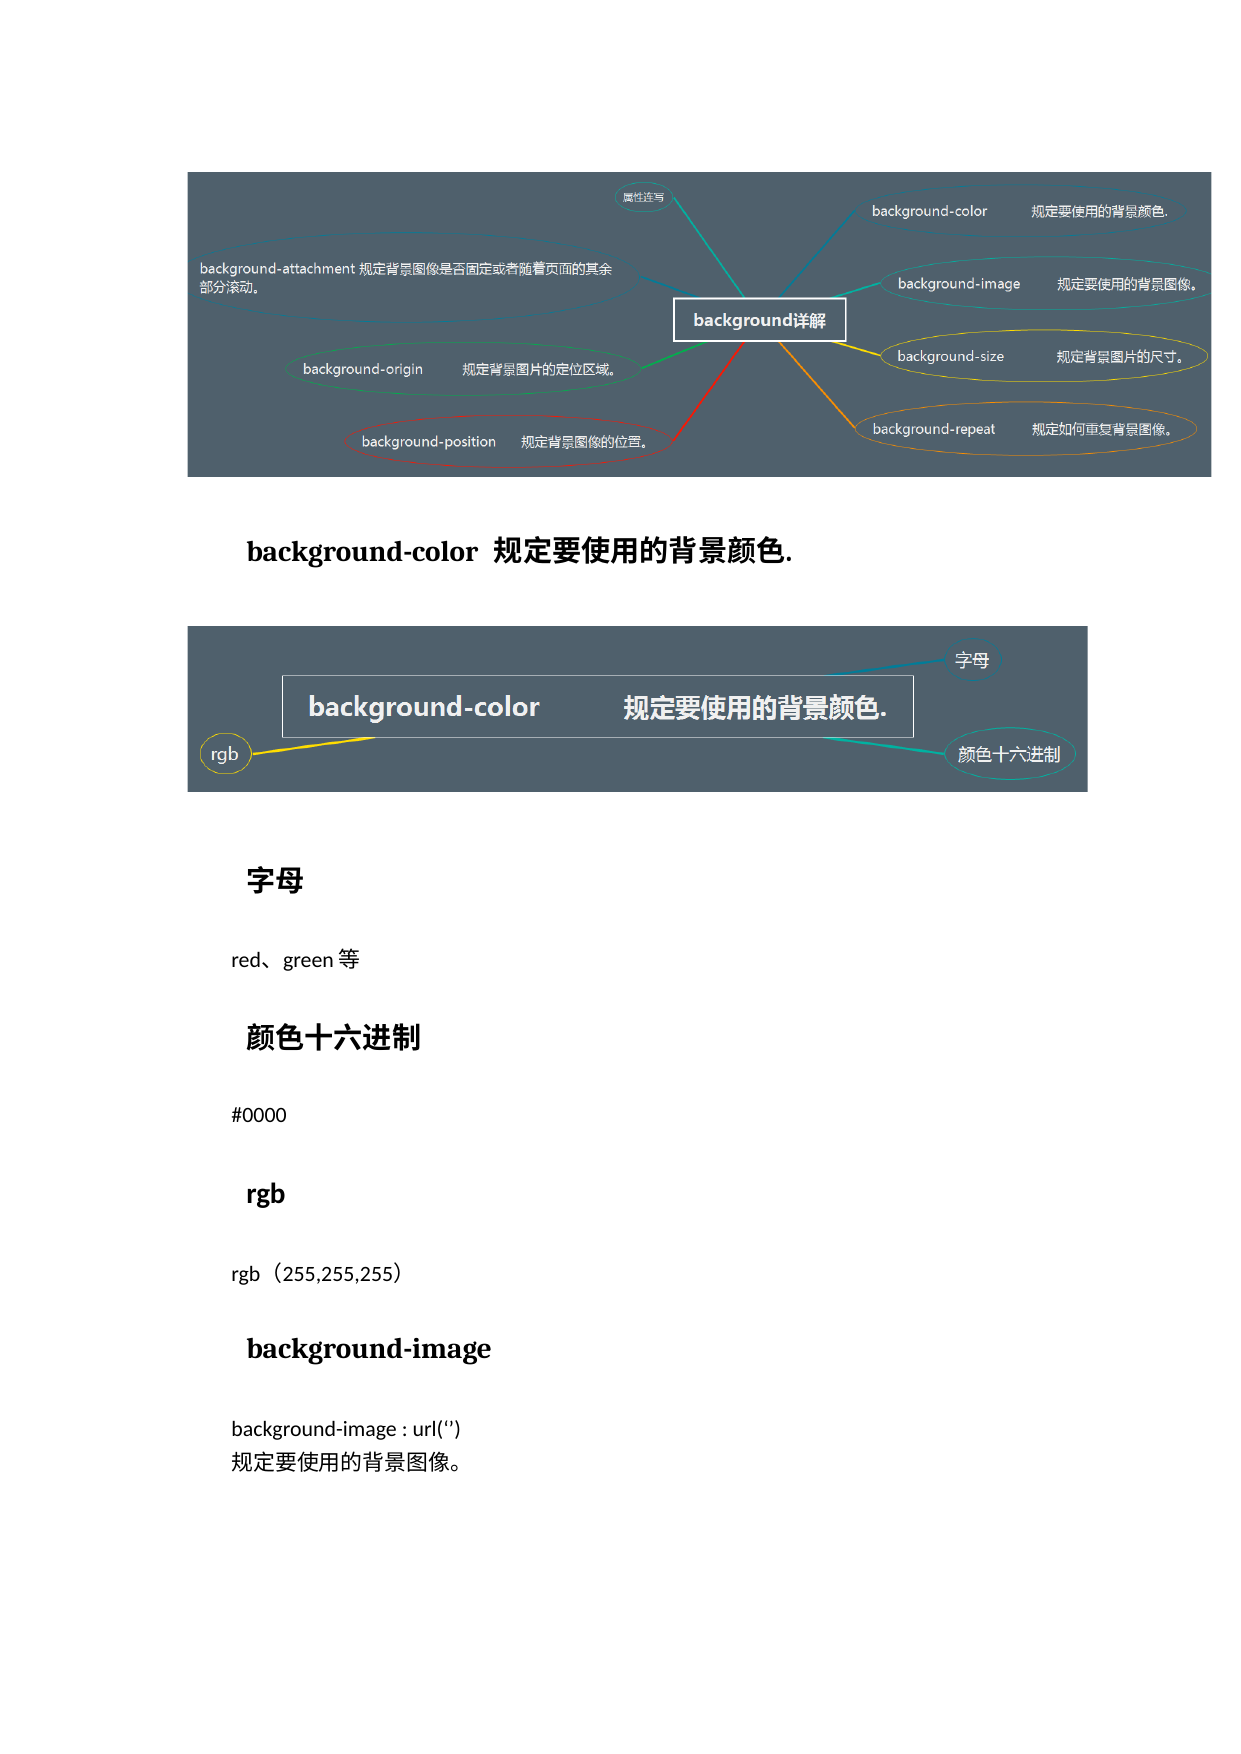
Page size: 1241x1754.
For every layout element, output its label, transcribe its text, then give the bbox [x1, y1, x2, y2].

text 规定要使用的背景图像。 [187, 1445, 1053, 1477]
subtitle background-image [187, 1317, 1053, 1382]
subtitle 字母 [187, 846, 1053, 911]
text rgb（255,255,255） [187, 1255, 1053, 1288]
text background-image : url(‘’) [187, 1412, 1053, 1445]
subtitle 颜色十六进制 [187, 1003, 1053, 1068]
subtitle background-color 规定要使用的背景颜色. [187, 516, 1053, 581]
picture [187, 626, 1088, 792]
text #0000 [187, 1098, 1053, 1131]
picture [187, 172, 1212, 477]
text red、green等 [187, 942, 1053, 974]
subtitle rgb [187, 1160, 1053, 1225]
